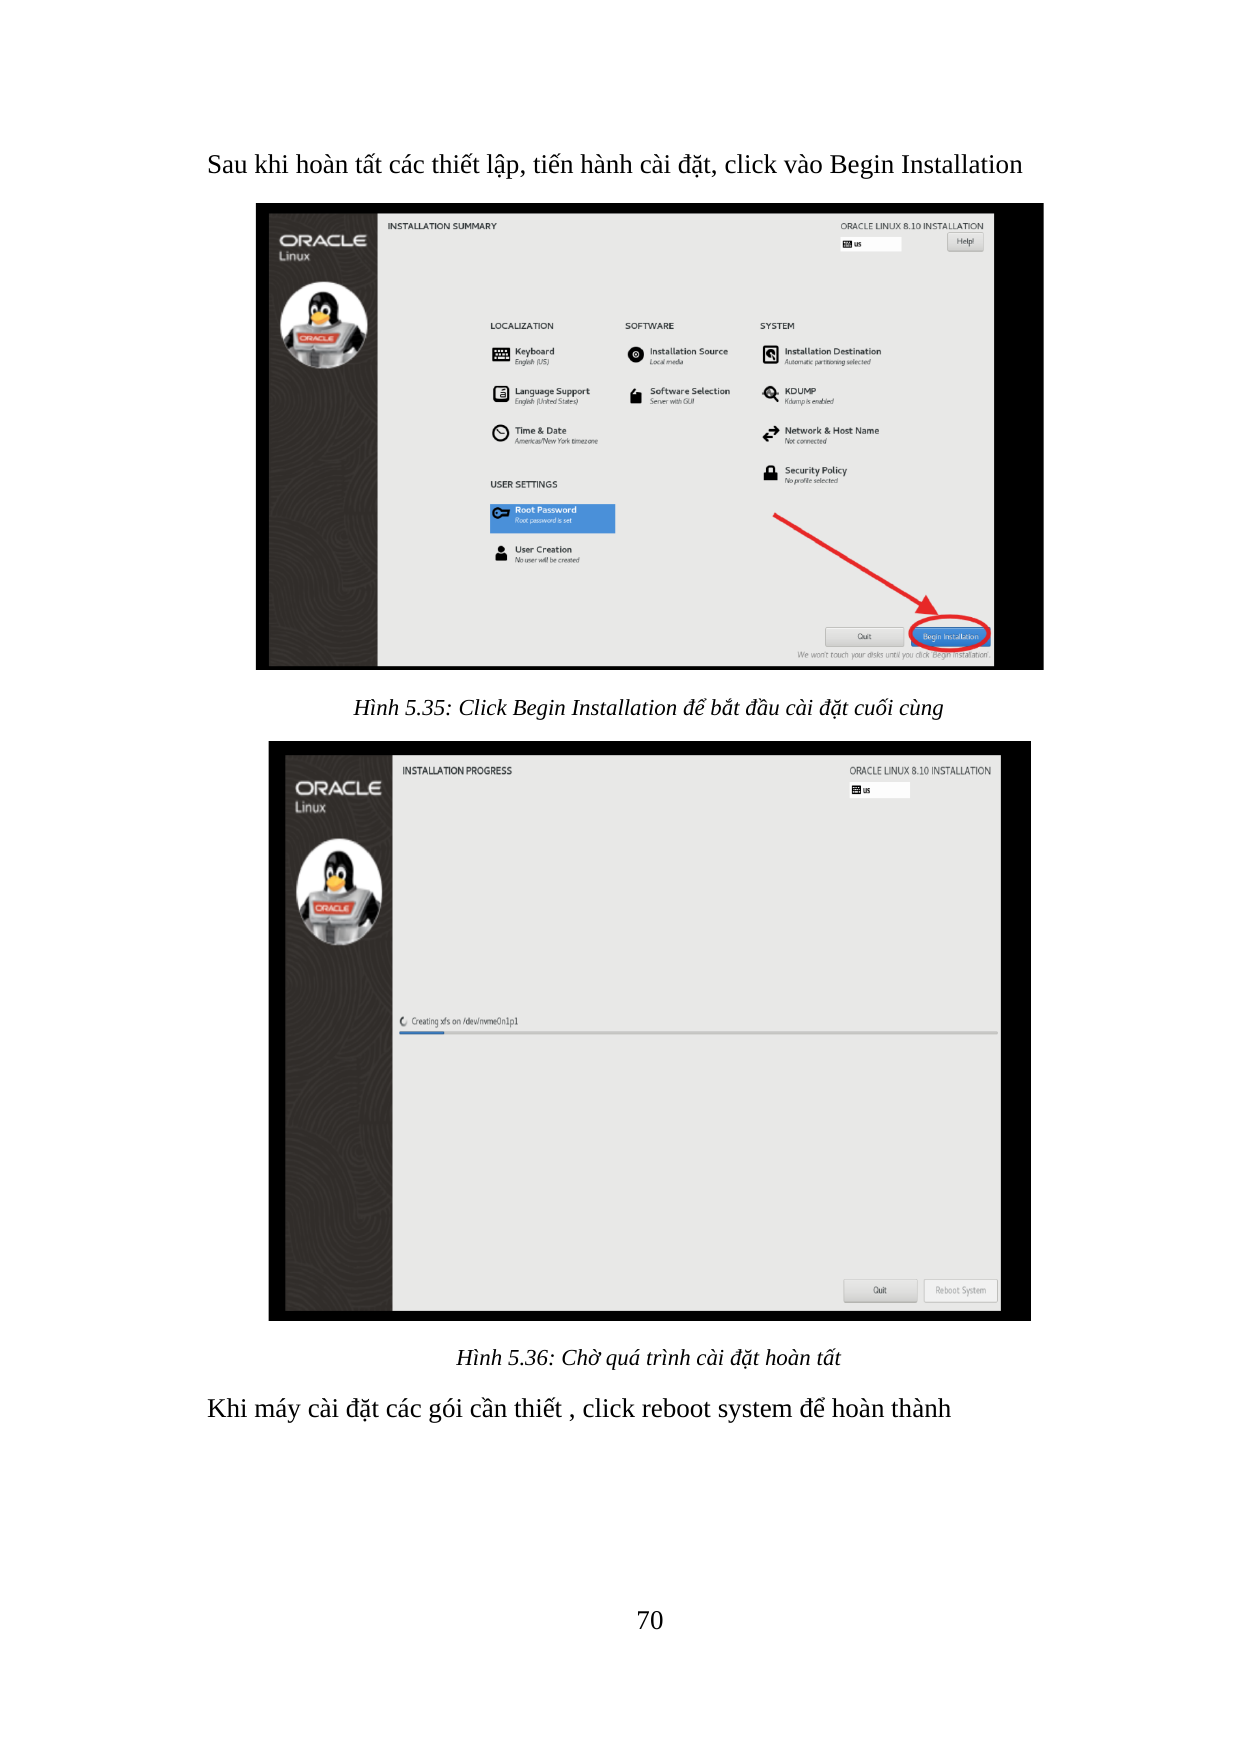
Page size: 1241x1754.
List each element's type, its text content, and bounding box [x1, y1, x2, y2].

picture [255, 203, 1044, 670]
text Sau khi hoàn tất các thiết lập, tiến hành cài đặt, click vào Begin Installation [207, 148, 1092, 179]
picture [268, 741, 1031, 1321]
text Khi máy cài đặt các gói cần thiết , click reboot system để hoàn thành [207, 1392, 1092, 1423]
